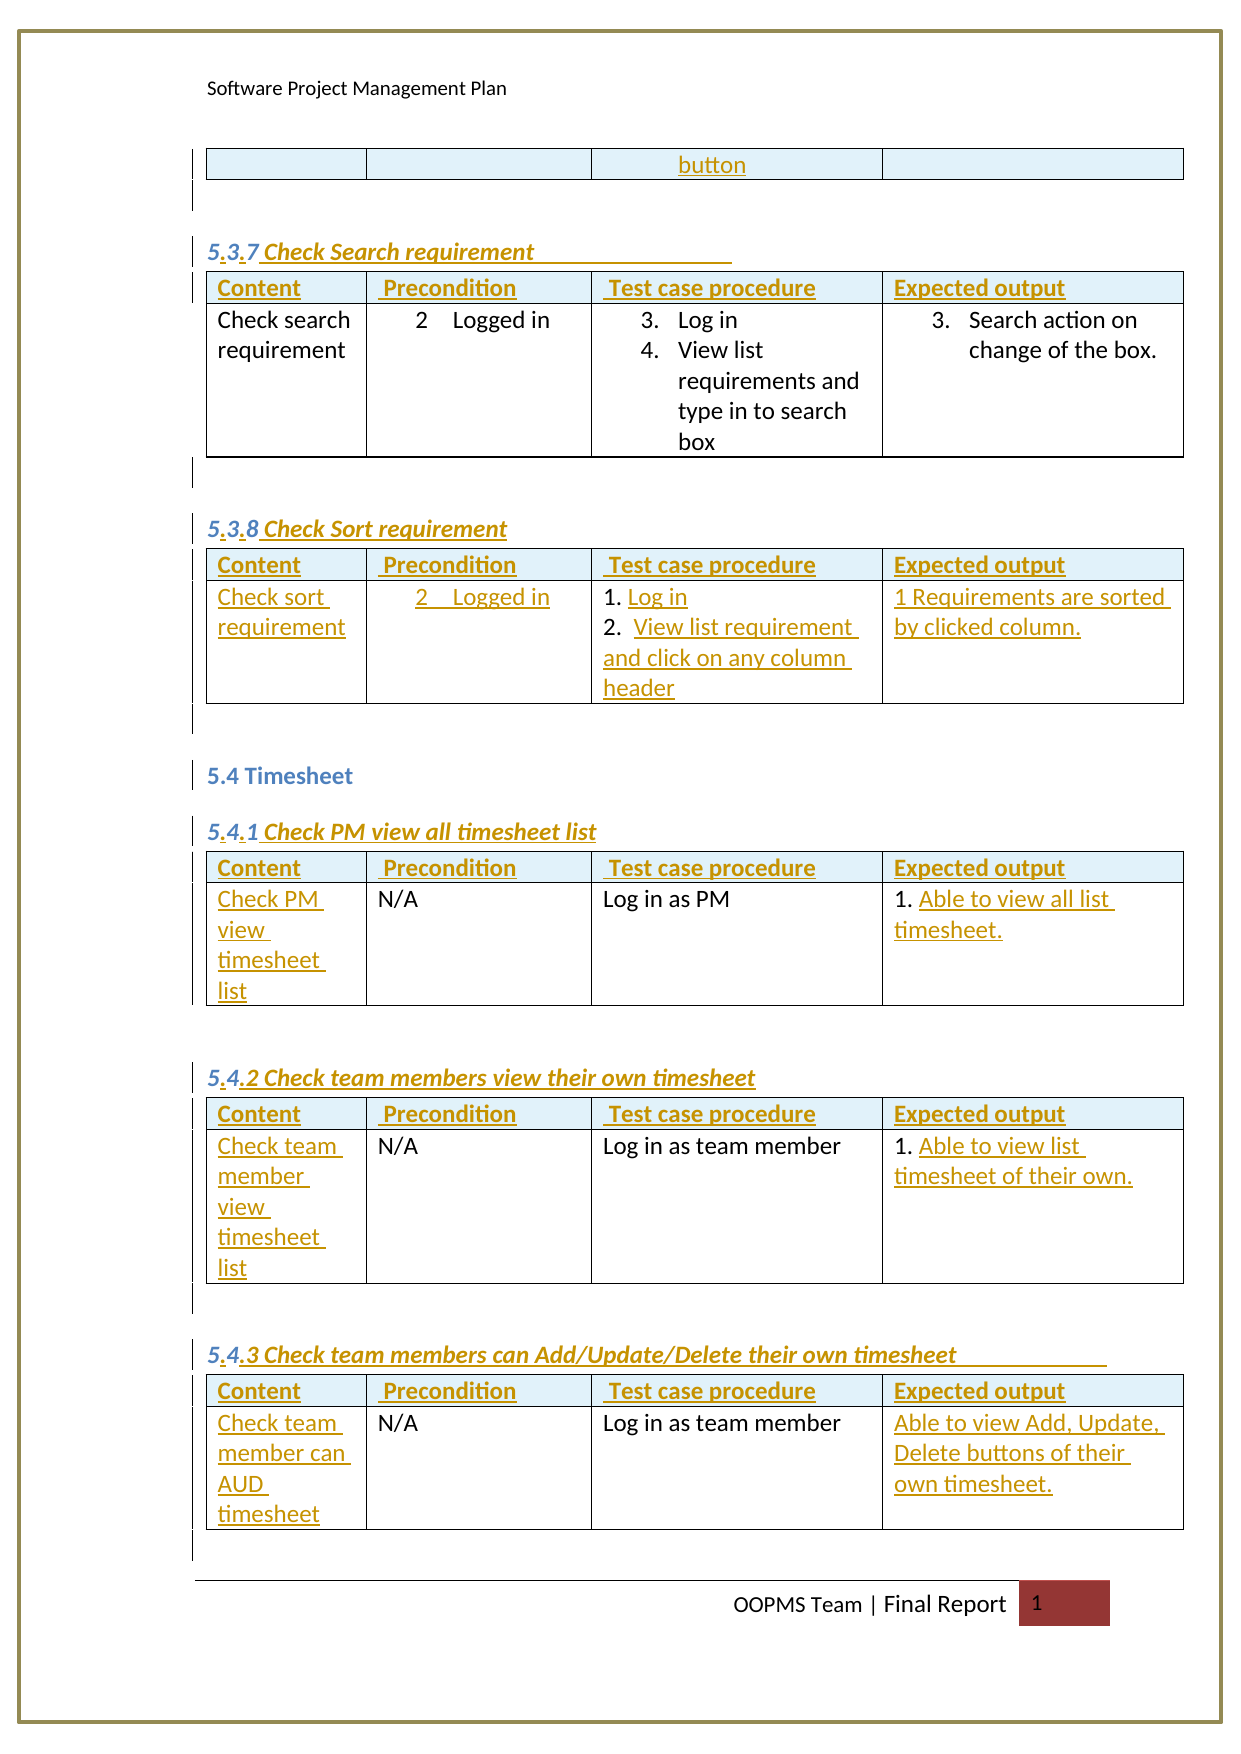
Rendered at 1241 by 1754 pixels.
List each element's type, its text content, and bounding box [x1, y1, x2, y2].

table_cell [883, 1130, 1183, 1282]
subtitle 5.4 Timesheet [207, 760, 1122, 790]
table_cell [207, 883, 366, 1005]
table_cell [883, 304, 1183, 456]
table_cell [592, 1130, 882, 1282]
subtitle 54 [207, 1062, 1122, 1093]
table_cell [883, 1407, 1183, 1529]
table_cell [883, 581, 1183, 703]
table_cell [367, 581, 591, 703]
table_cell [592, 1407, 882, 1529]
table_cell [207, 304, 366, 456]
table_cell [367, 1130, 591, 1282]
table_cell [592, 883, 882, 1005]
subtitle 538 [207, 513, 1122, 544]
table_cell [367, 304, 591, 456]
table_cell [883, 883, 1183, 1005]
subtitle 537 [207, 236, 1122, 267]
subtitle 541 [207, 816, 1122, 846]
subtitle 54 [207, 1339, 1122, 1370]
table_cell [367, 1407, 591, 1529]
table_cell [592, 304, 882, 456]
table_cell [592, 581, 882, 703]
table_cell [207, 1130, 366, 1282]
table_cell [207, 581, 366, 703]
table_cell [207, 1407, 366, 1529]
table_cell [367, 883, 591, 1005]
